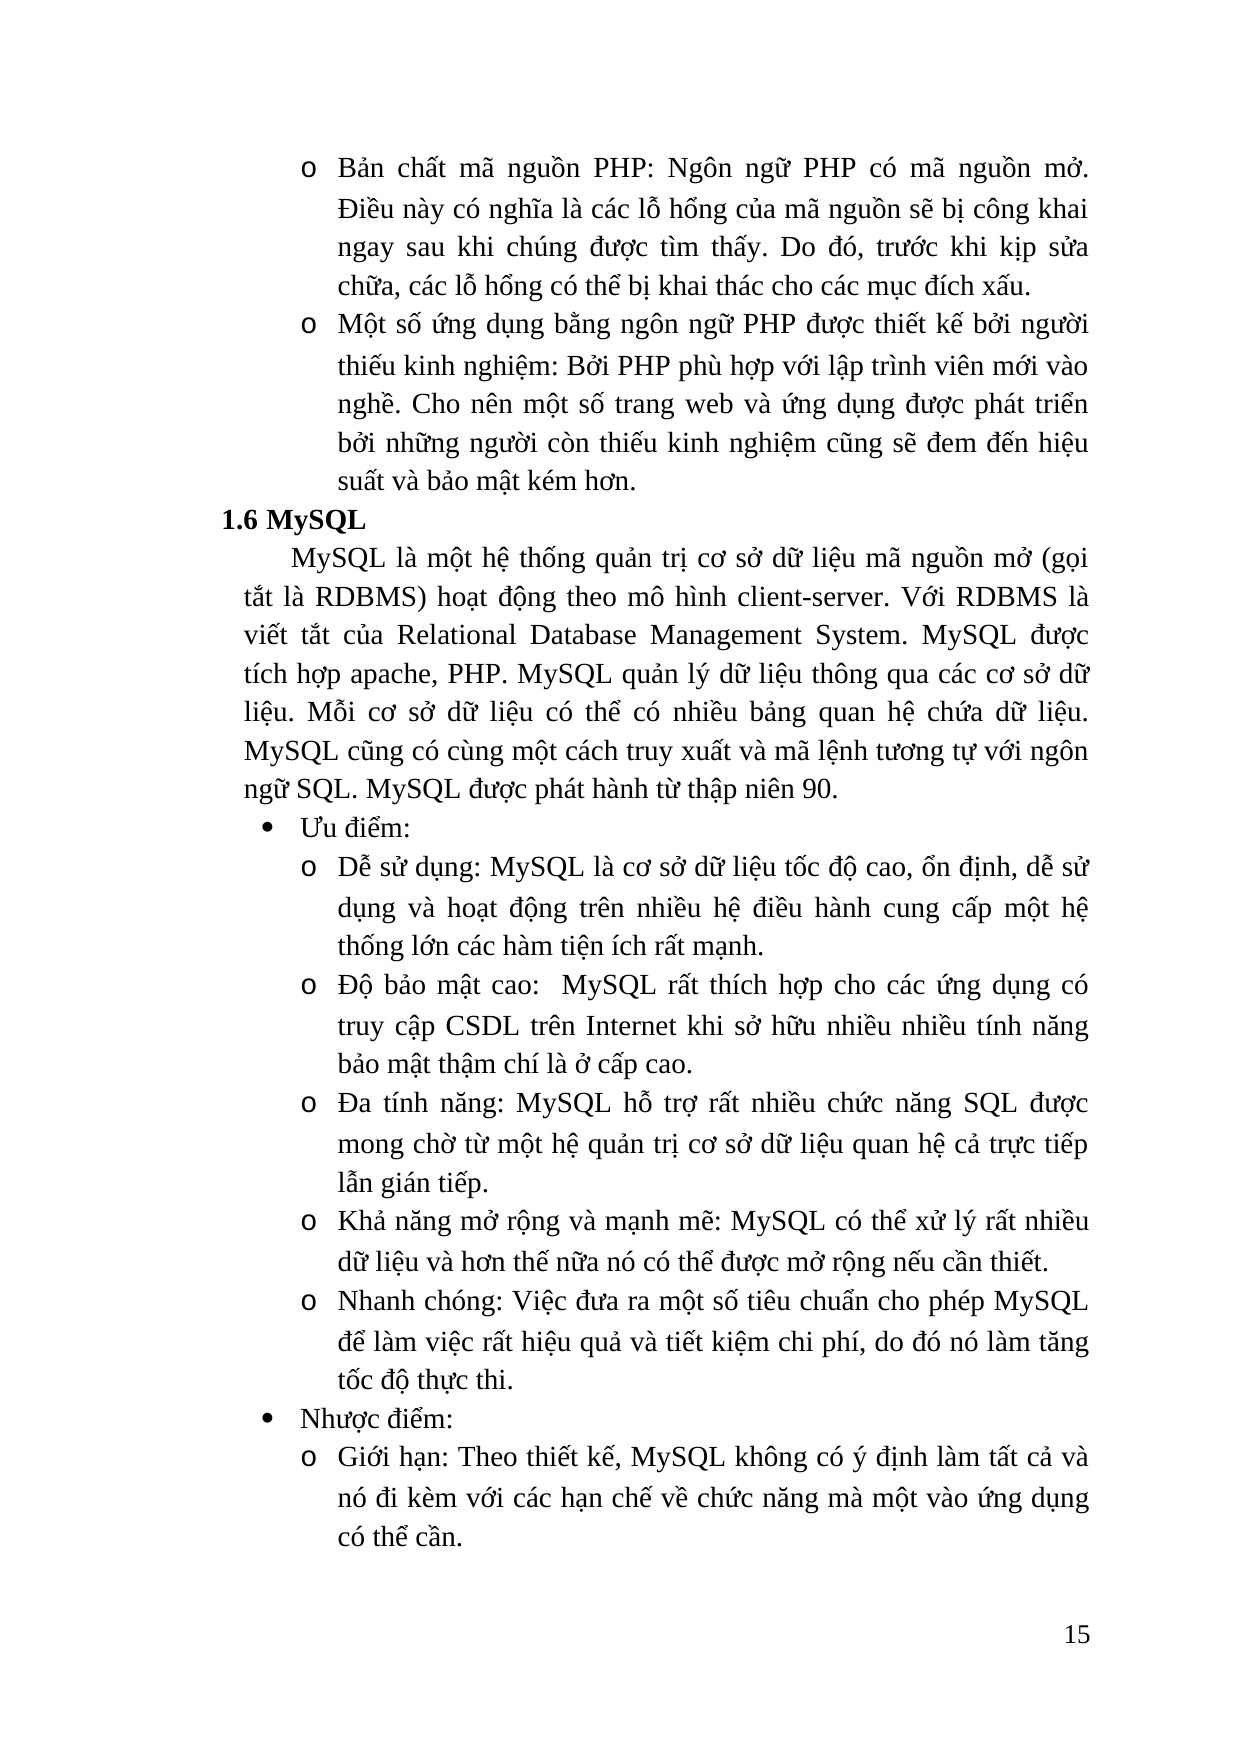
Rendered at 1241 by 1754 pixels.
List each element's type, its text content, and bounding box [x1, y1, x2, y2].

text MySQL là một hệ thống quản trị cơ sở dữ liệu mã nguồn mở (gọi tắt là RDBMS) hoạt động theo mô hình client-server. Với RDBMS là viết tắt của Relational Database Management System. MySQL được tích hợp apache, PHP. MySQL quản lý dữ liệu thông qua các cơ sở dữ liệu. Mỗi cơ sở dữ liệu có thể có nhiều bảng quan hệ chứa dữ liệu. MySQL cũng có cùng một cách truy xuất và mã lệnh tương tự với ngôn ngữ SQL. MySQL được phát hành từ thập niên 90. [244, 540, 1090, 805]
list Nhanh chóng: Việc đưa ra một số tiêu chuẩn cho phép MySQL để làm việc rất hiệu quả và tiết kiệm chi phí, do đó nó làm tăng tốc độ thực thi. [300, 1283, 1090, 1396]
list Đa tính năng: MySQL hỗ trợ rất nhiều chức năng SQL được mong chờ từ một hệ quản trị cơ sở dữ liệu quan hệ cả trực tiếp lẫn gián tiếp. [300, 1085, 1090, 1198]
list Ưu điểm: [262, 810, 1090, 844]
list Nhược điểm: [262, 1401, 1090, 1434]
list MySQL [221, 502, 1090, 535]
list Giới hạn: Theo thiết kế, MySQL không có ý định làm tất cả và nó đi kèm với các hạn chế về chức năng mà một vào ứng dụng có thể cần. [300, 1439, 1090, 1553]
list Dễ sử dụng: MySQL là cơ sở dữ liệu tốc độ cao, ổn định, dễ sử dụng và hoạt động trên nhiều hệ điều hành cung cấp một hệ thống lớn các hàm tiện ích rất mạnh. [300, 849, 1090, 962]
list Bản chất mã nguồn PHP: Ngôn ngữ PHP có mã nguồn mở. Điều này có nghĩa là các lỗ hổng của mã nguồn sẽ bị công khai ngay sau khi chúng được tìm thấy. Do đó, trước khi kịp sửa chữa, các lỗ hổng có thể bị khai thác cho các mục đích xấu. [300, 150, 1090, 302]
list Khả năng mở rộng và mạnh mẽ: MySQL có thể xử lý rất nhiều dữ liệu và hơn thế nữa nó có thể được mở rộng nếu cần thiết. [300, 1203, 1090, 1278]
list Độ bảo mật cao: MySQL rất thích hợp cho các ứng dụng có truy cập CSDL trên Internet khi sở hữu nhiều nhiều tính năng bảo mật thậm chí là ở cấp cao. [300, 967, 1090, 1080]
list Một số ứng dụng bằng ngôn ngữ PHP được thiết kế bởi người thiếu kinh nghiệm: Bởi PHP phù hợp với lập trình viên mới vào nghề. Cho nên một số trang web và ứng dụng được phát triển bởi những người còn thiếu kinh nghiệm cũng sẽ đem đến hiệu suất và bảo mật kém hơn. [300, 307, 1090, 497]
